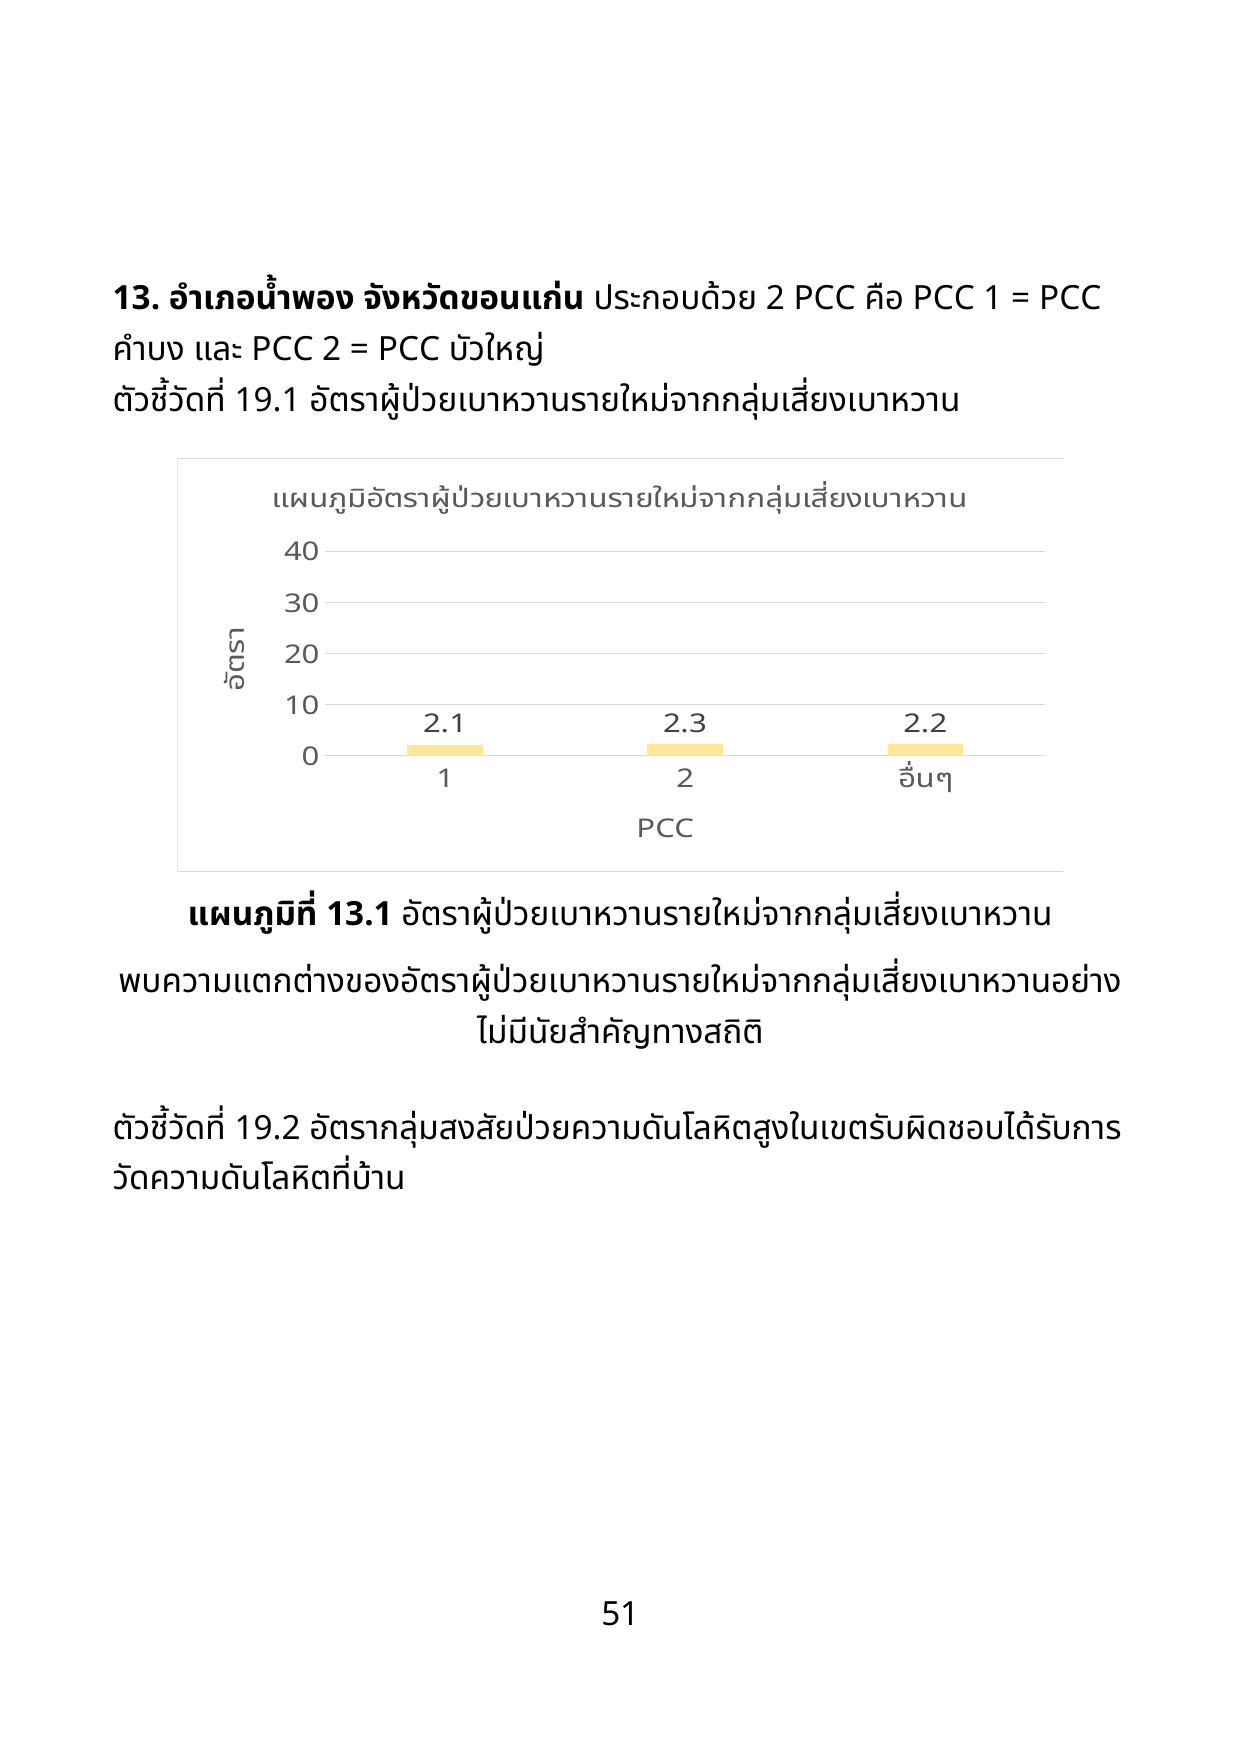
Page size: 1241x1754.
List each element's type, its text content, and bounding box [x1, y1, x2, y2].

text แผนภูมิที่ 13.1 อัตราผู้ป่วยเบาหวานรายใหม่จากกลุ่มเสี่ยงเบาหวาน [112, 513, 1128, 941]
text พบความแตกต่างของอัตราผู้ป่วยเบาหวานรายใหม่จากกลุ่มเสี่ยงเบาหวานอย่างไม่มีนัยสำคัญทางสถิติ [112, 957, 1128, 1058]
text ตัวชี้วัดที่ 19.1 อัตราผู้ป่วยเบาหวานรายใหม่จากกลุ่มเสี่ยงเบาหวาน [112, 375, 1128, 426]
text ตัวชี้วัดที่ 19.2 อัตรากลุ่มสงสัยป่วยความดันโลหิตสูงในเขตรับผิดชอบได้รับการวัดความดันโลหิตที่บ้าน [112, 1104, 1128, 1205]
text 13. อำเภอน้ำพอง จังหวัดขอนแก่น ประกอบด้วย 2 PCC คือ PCC 1 = PCC คำบง และ PCC 2 = PCC บัวใหญ่ [112, 274, 1128, 375]
